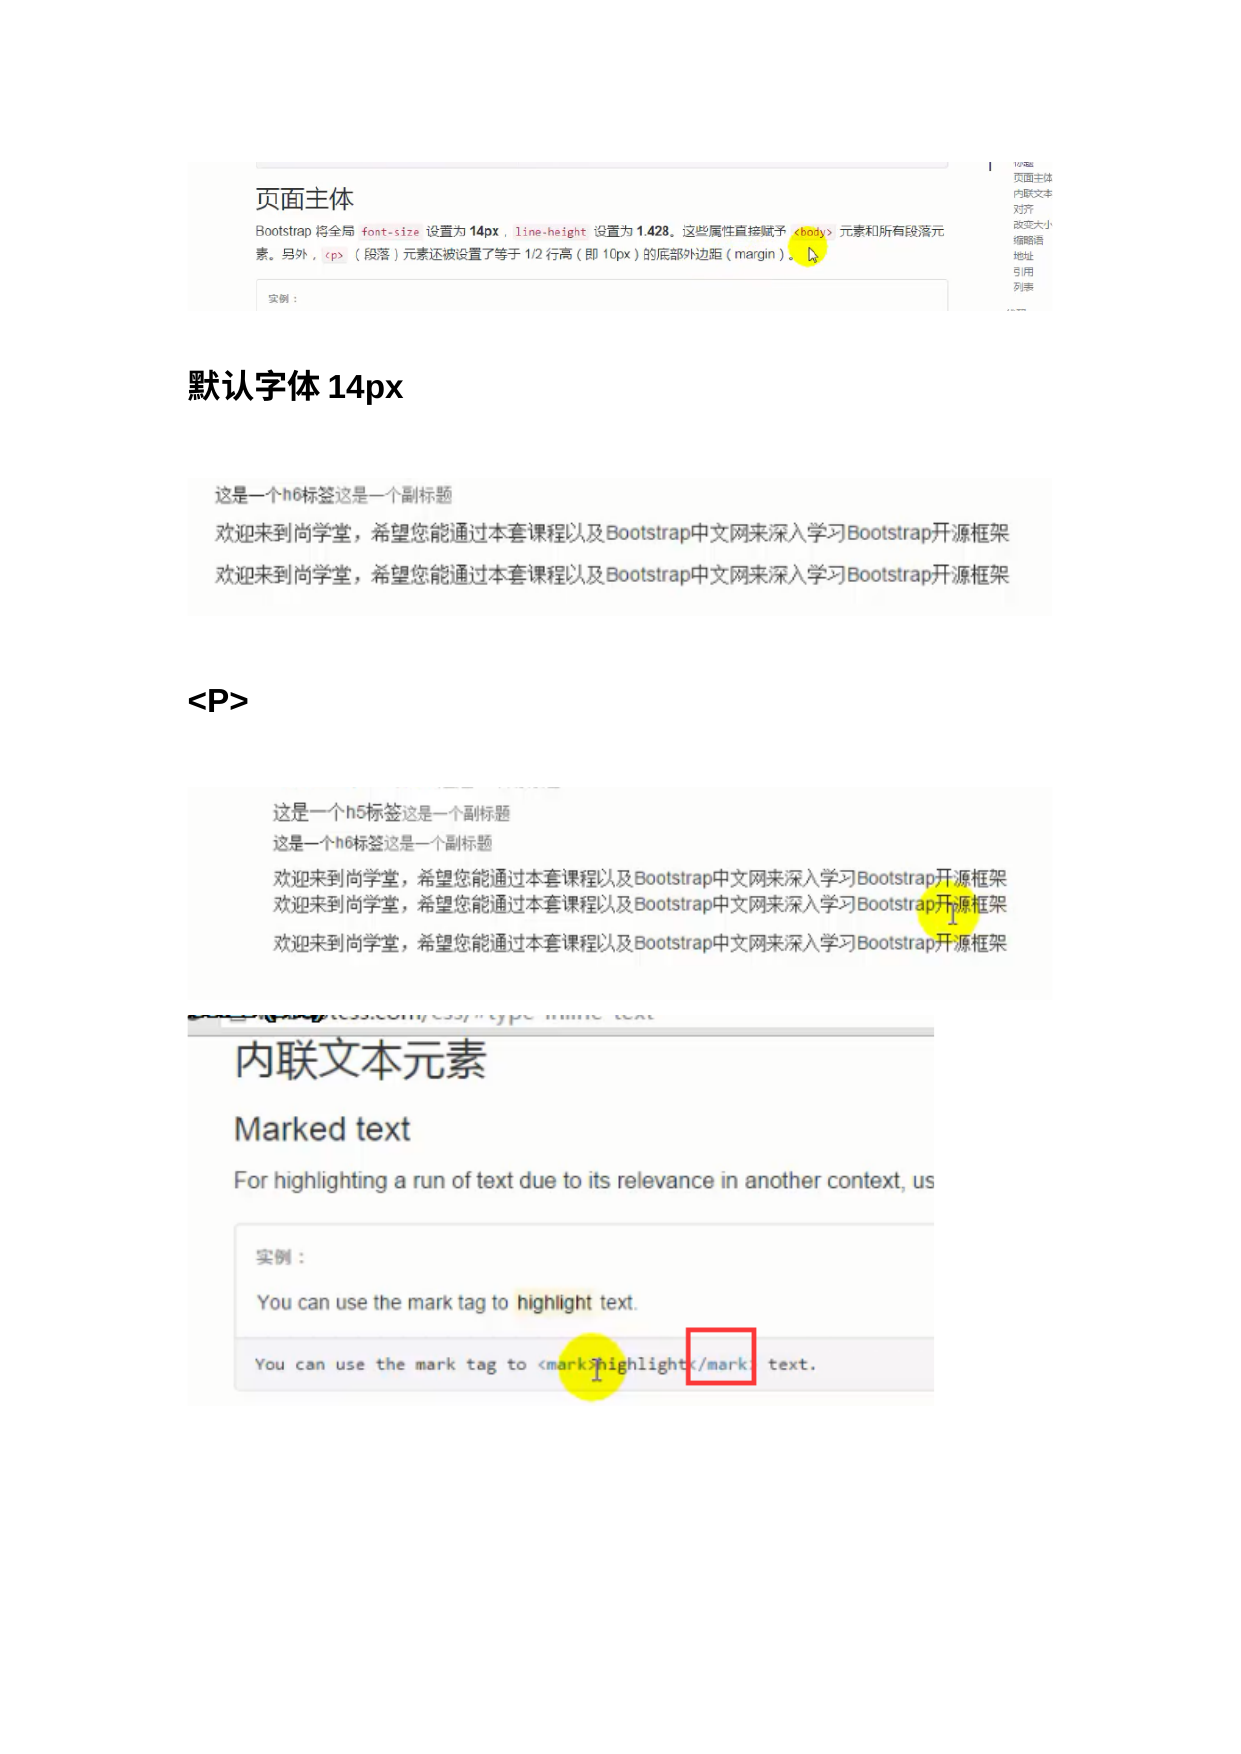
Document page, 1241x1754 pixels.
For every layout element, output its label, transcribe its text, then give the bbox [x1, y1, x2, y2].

picture [187, 162, 1053, 311]
subtitle <P> [187, 668, 1053, 733]
picture [187, 1015, 935, 1406]
picture [187, 787, 1053, 1000]
subtitle 默认字体14px [187, 352, 1053, 417]
picture [187, 478, 1053, 616]
